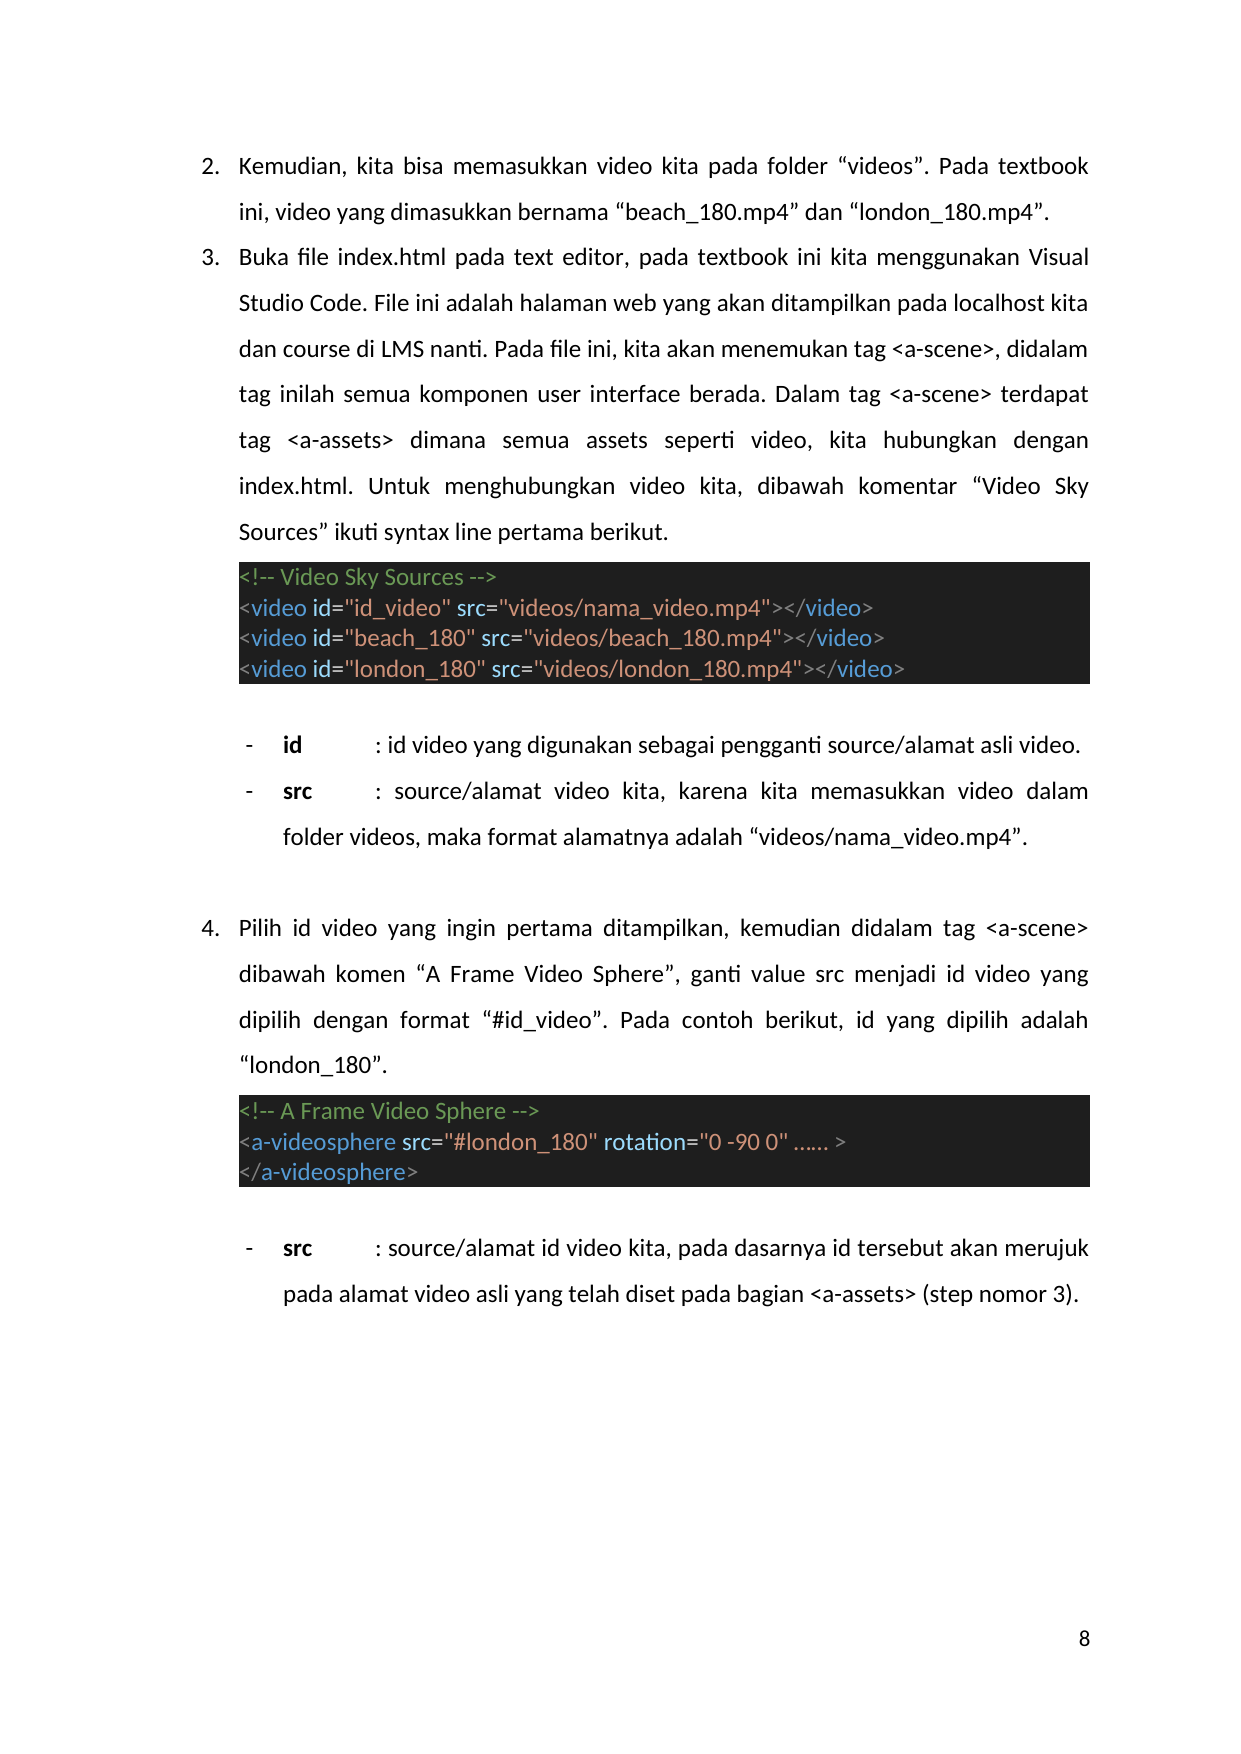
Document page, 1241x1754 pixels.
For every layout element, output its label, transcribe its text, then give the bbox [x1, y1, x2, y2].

list src : source/alamat id video kita, pada dasarnya id tersebut akan merujuk pada alamat video asli yang telah diset pada bagian <a-assets> (step nomor 3). [245, 1232, 1090, 1309]
list <video id="id_video" src="videos/nama_video.mp4"></video> [239, 592, 1090, 623]
list <video id="beach_180" src="videos/beach_180.mp4"></video> [239, 623, 1090, 653]
list Pilih id video yang ingin pertama ditampilkan, kemudian didalam tag <a-scene> dibawah komen “A Frame Video Sphere”, ganti value src menjadi id video yang dipilih dengan format “#id_video”. Pada contoh berikut, id yang dipilih adalah “london_180”. [201, 912, 1090, 1080]
list Buka file index.html pada text editor, pada textbook ini kita menggunakan Visual Studio Code. File ini adalah halaman web yang akan ditampilkan pada localhost kita dan course di LMS nanti. Pada file ini, kita akan menemukan tag <a-scene>, didalam tag inilah semua komponen user interface berada. Dalam tag <a-scene> terdapat tag <a-assets> dimana semua assets seperti video, kita hubungkan dengan index.html. Untuk menghubungkan video kita, dibawah komentar “Video Sky Sources” ikuti syntax line pertama berikut. [201, 241, 1090, 546]
list <!-- A Frame Video Sphere --> [239, 1095, 1090, 1126]
list Kemudian, kita bisa memasukkan video kita pada folder “videos”. Pada textbook ini, video yang dimasukkan bernama “beach_180.mp4” dan “london_180.mp4”. [201, 150, 1090, 226]
list <!-- Video Sky Sources --> [239, 562, 1090, 592]
list src : source/alamat video kita, karena kita memasukkan video dalam folder videos, maka format alamatnya adalah “videos/nama_video.mp4”. [245, 775, 1090, 851]
list <a-videosphere src="#london_180" rotation="0 -90 0" …… > [239, 1126, 1090, 1156]
list </a-videosphere> [239, 1156, 1090, 1187]
list <video id="london_180" src="videos/london_180.mp4"></video> [239, 653, 1090, 684]
list id : id video yang digunakan sebagai pengganti source/alamat asli video. [245, 729, 1090, 760]
